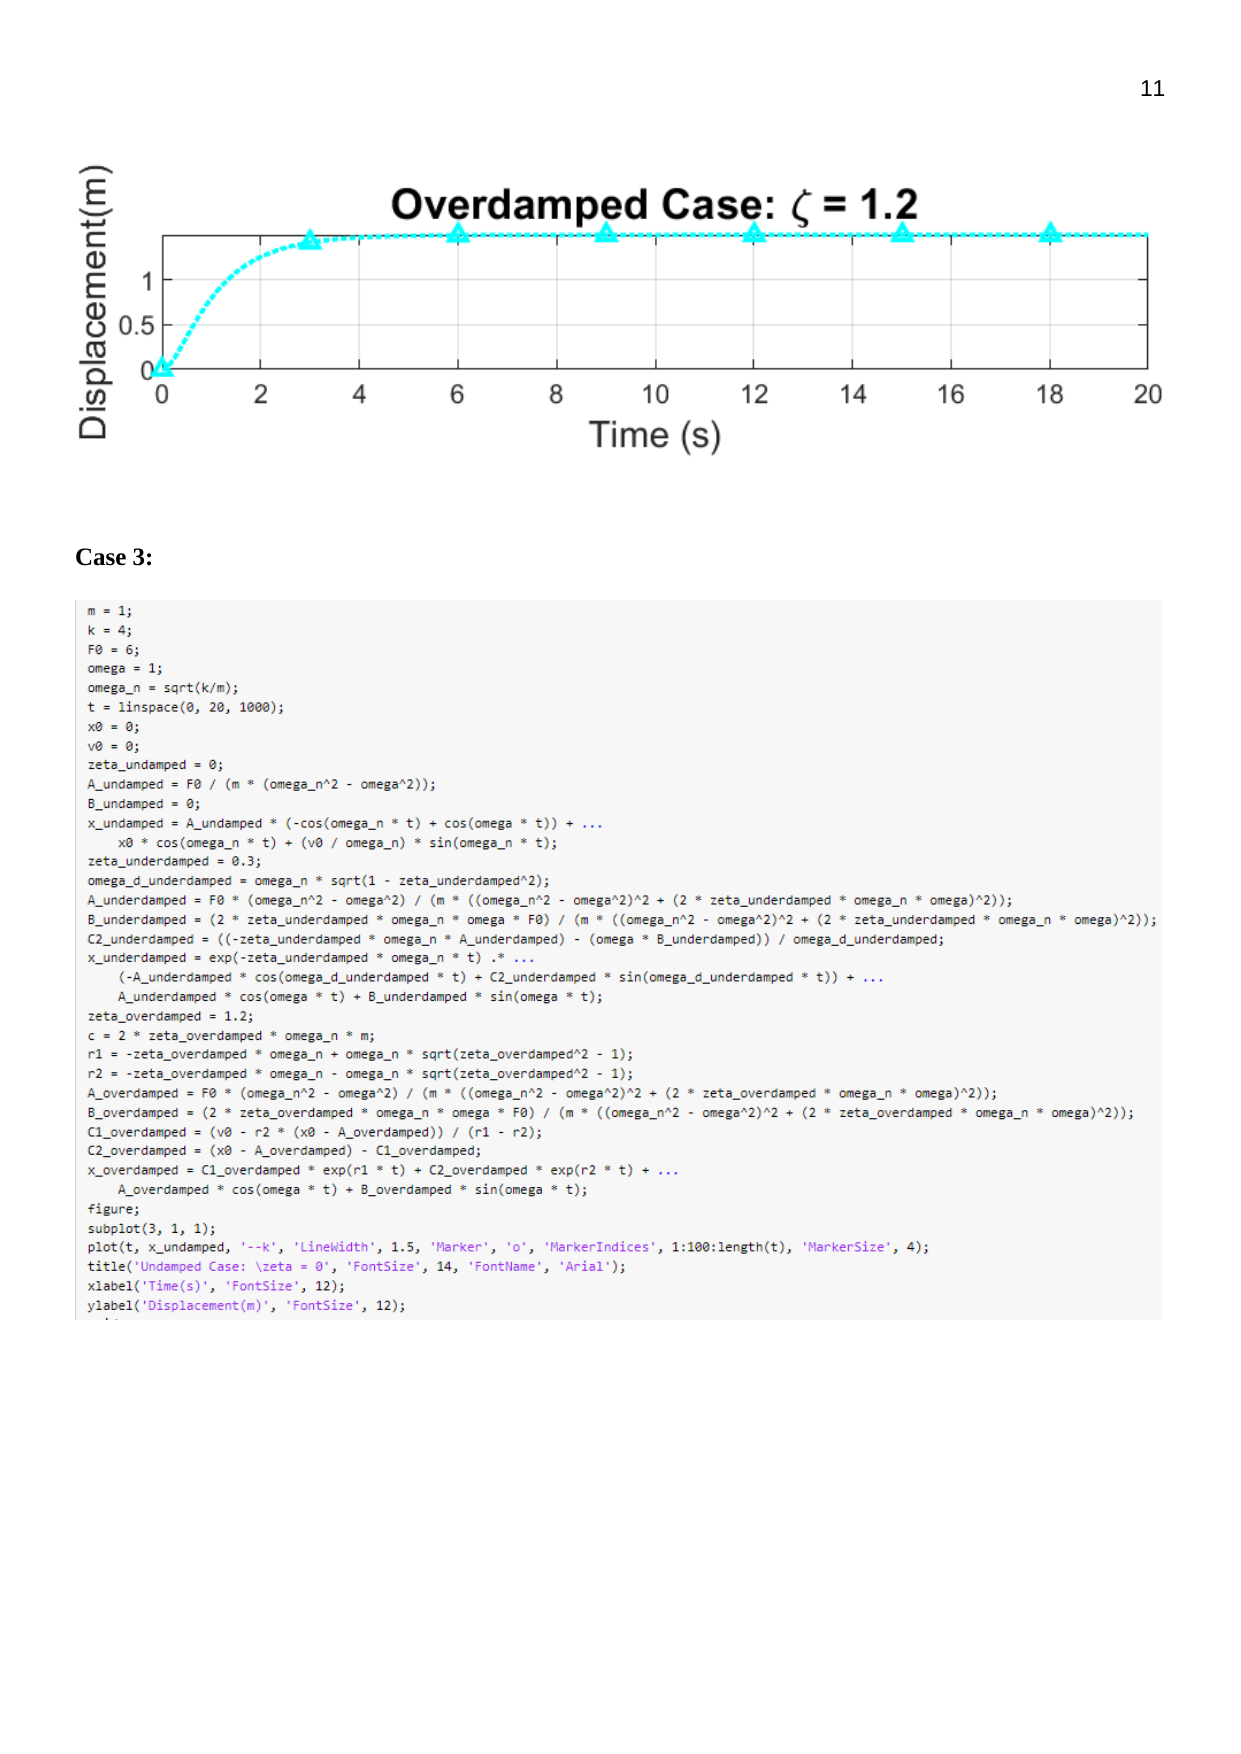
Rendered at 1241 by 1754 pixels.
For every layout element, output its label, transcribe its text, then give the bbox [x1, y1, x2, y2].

text Case 3: [75, 542, 1165, 571]
picture [75, 600, 1162, 1320]
picture [75, 162, 1166, 459]
